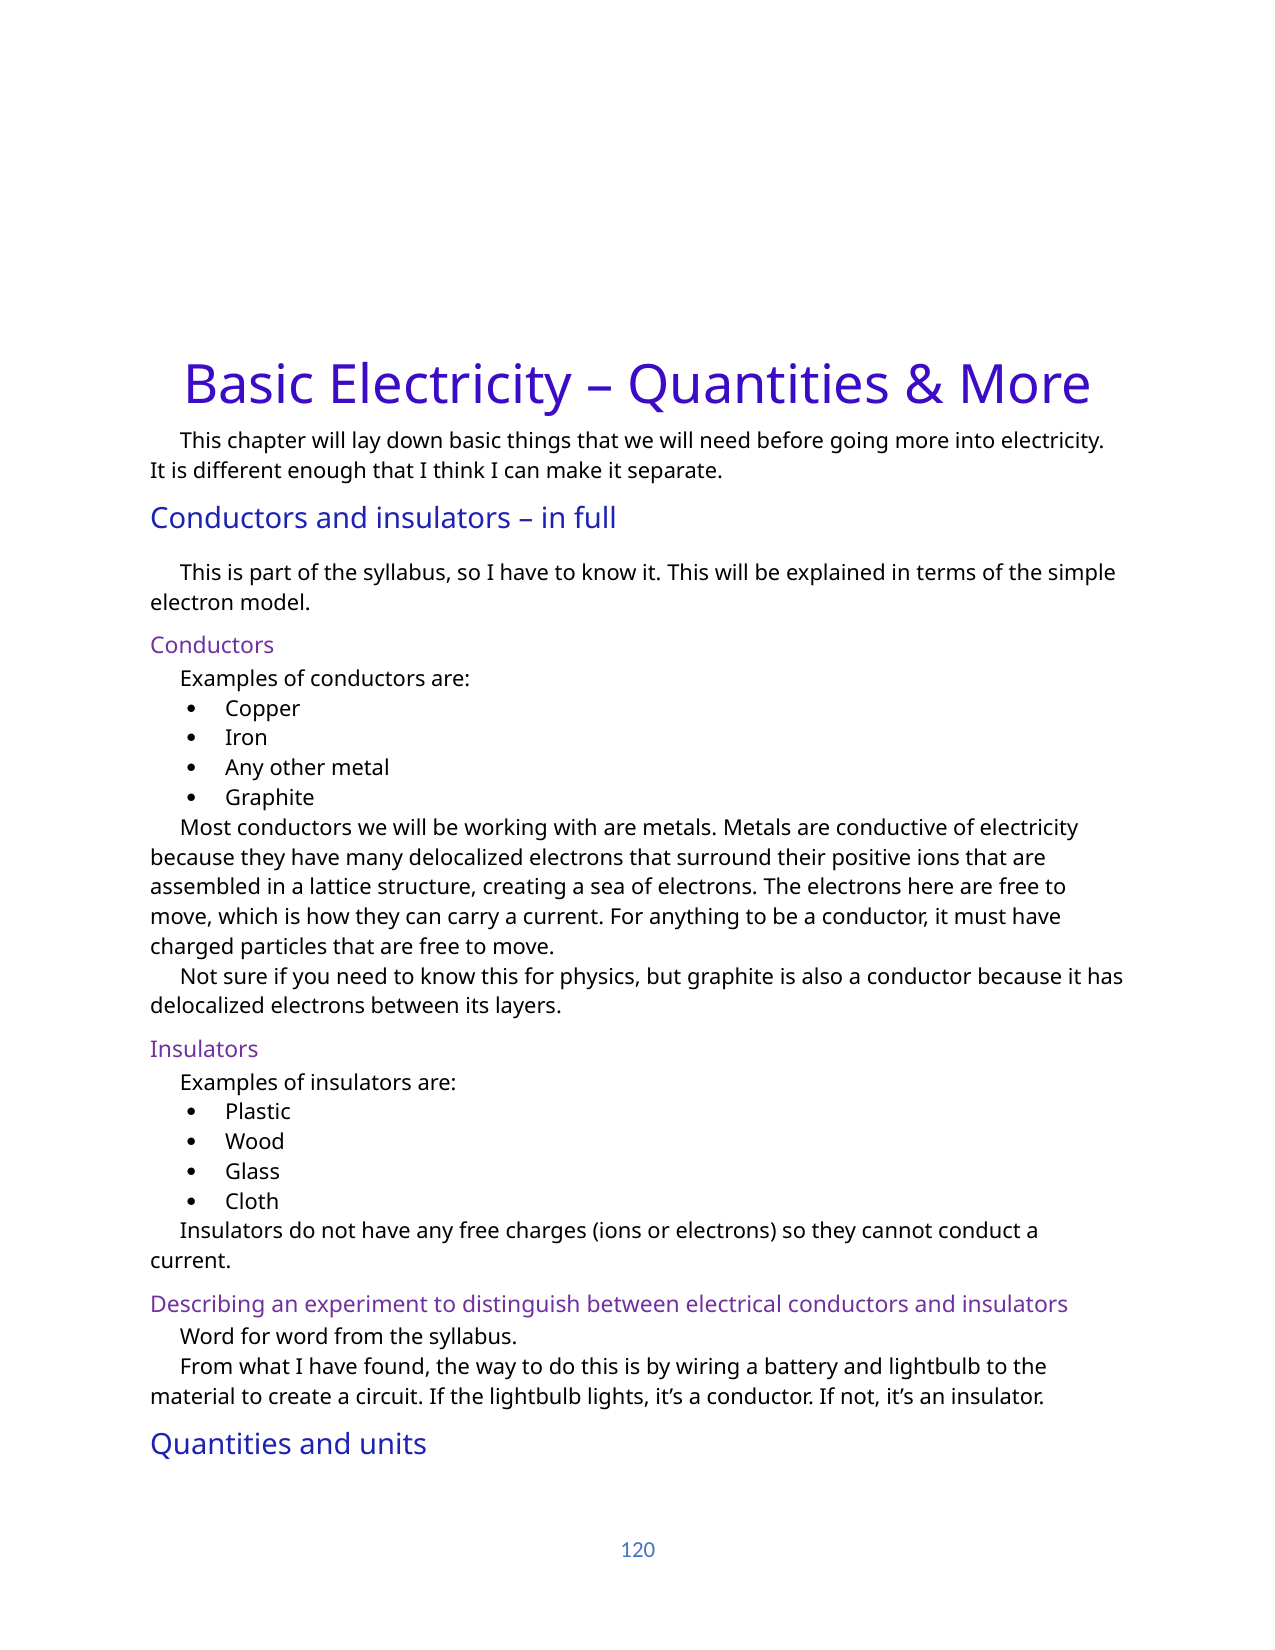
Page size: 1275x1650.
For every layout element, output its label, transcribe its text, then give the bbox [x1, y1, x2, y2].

list Copper [187, 693, 1125, 722]
text Examples of conductors are: [150, 663, 1125, 693]
list Wood [187, 1126, 1125, 1156]
text Examples of insulators are: [150, 1067, 1125, 1096]
text Most conductors we will be working with are metals. Metals are conductive of electricity because they have many delocalized electrons that surround their positive ions that are assembled in a lattice structure, creating a sea of electrons. The electrons here are free to move, which is how they can carry a current. For anything to be a conductor, it must have charged particles that are free to move. [150, 812, 1125, 961]
text Insulators do not have any free charges (ions or electrons) so they cannot conduct a current. [150, 1216, 1125, 1275]
subtitle Basic Electricity – Quantities & More [150, 346, 1125, 419]
text This chapter will lay down basic things that we will need before going more into electricity. It is different enough that I think I can make it separate. [150, 425, 1125, 485]
list Glass [187, 1156, 1125, 1186]
list Cloth [187, 1186, 1125, 1216]
list Iron [187, 722, 1125, 752]
text Word for word from the syllabus. [150, 1321, 1125, 1351]
list Graphite [187, 782, 1125, 812]
list Any other metal [187, 752, 1125, 782]
text Conductors and insulators – in full [150, 497, 1125, 537]
text This is part of the syllabus, so I have to know it. This will be explained in terms of the simple electron model. [150, 557, 1125, 617]
text Describing an experiment to distinguish between electrical conductors and insulators [150, 1288, 1125, 1319]
list Plastic [187, 1096, 1125, 1126]
text From what I have found, the way to do this is by wiring a battery and lightbulb to the material to create a circuit. If the lightbulb lights, it’s a conductor. If not, it’s an insulator. [150, 1351, 1125, 1411]
text Conductors [150, 629, 1125, 660]
text Not sure if you need to know this for physics, but graphite is also a conductor because it has delocalized electrons between its layers. [150, 961, 1125, 1020]
text Quantities and units [150, 1423, 1125, 1463]
text Insulators [150, 1033, 1125, 1064]
